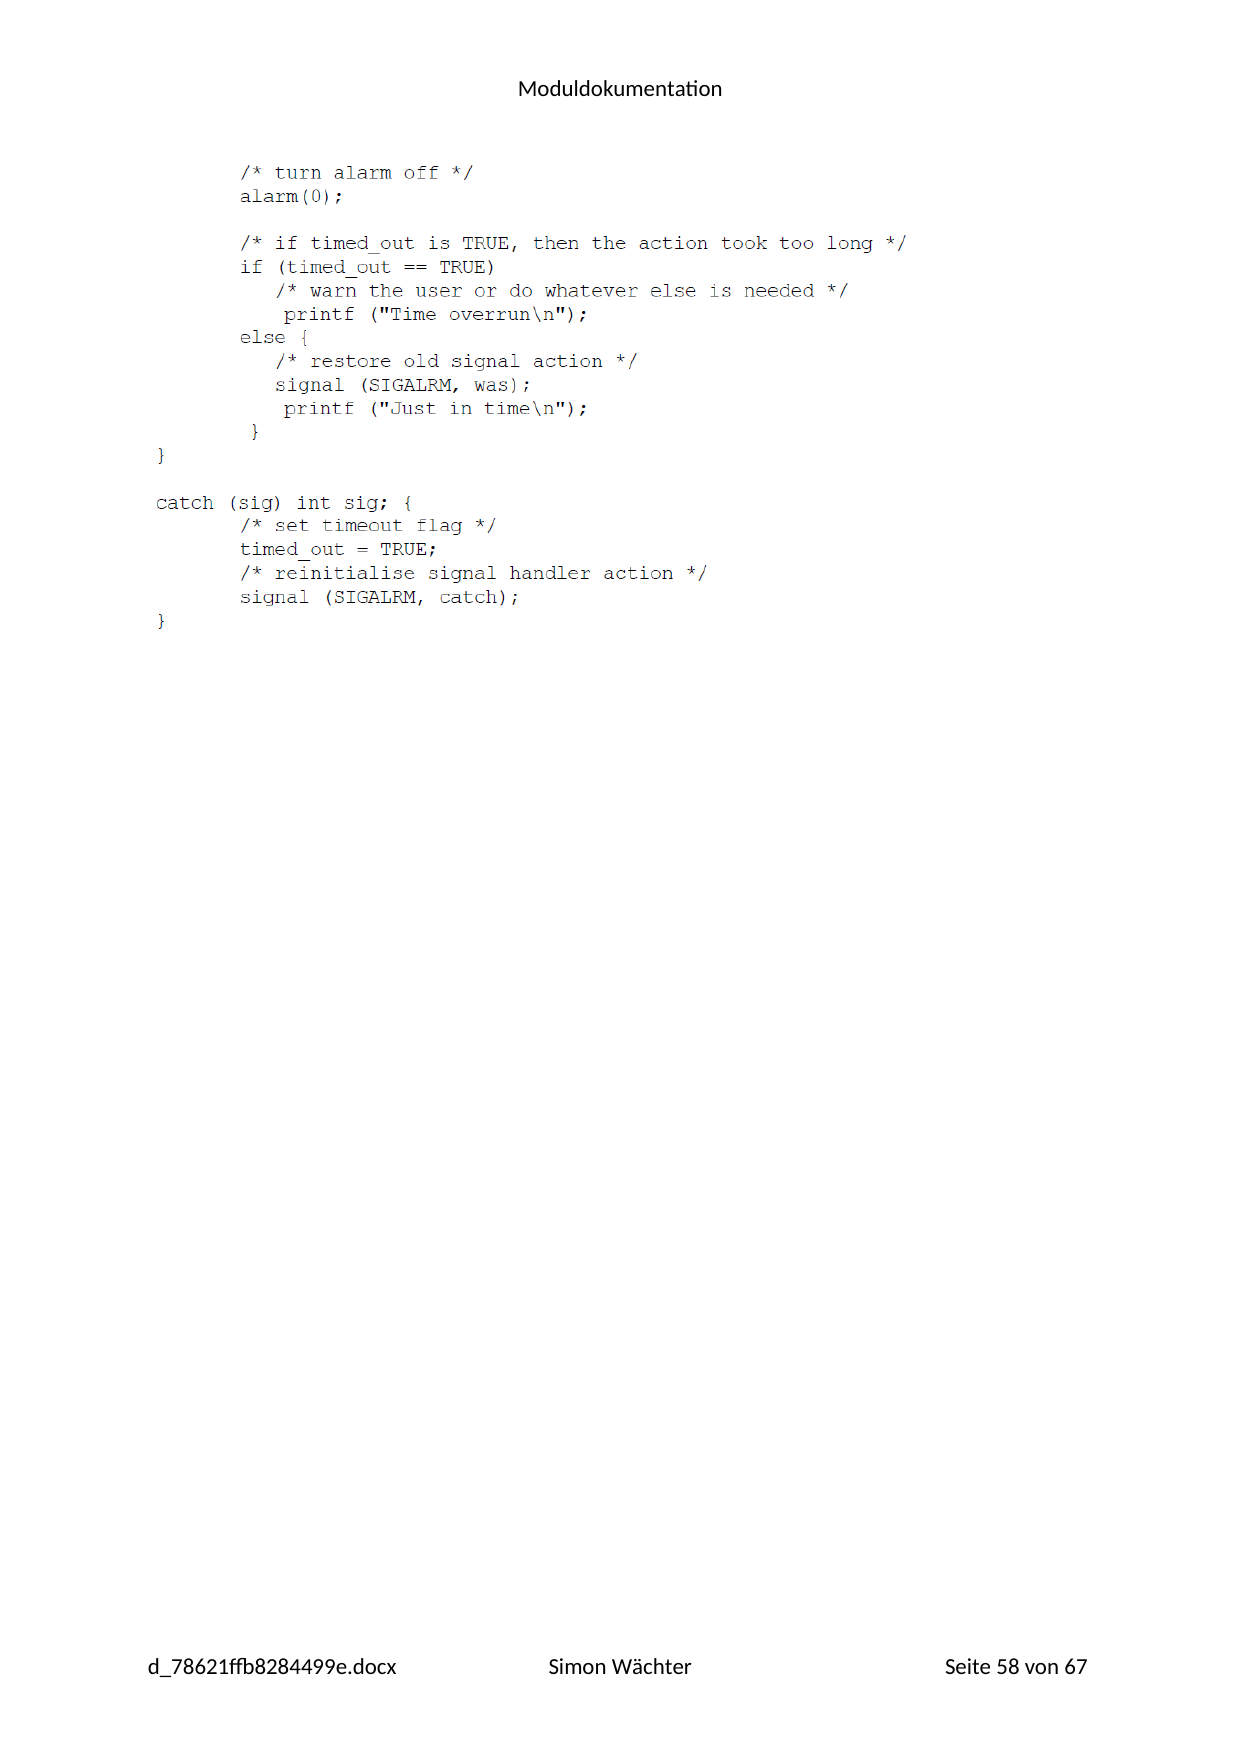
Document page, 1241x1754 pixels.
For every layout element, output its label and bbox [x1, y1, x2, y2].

picture [147, 147, 1093, 637]
